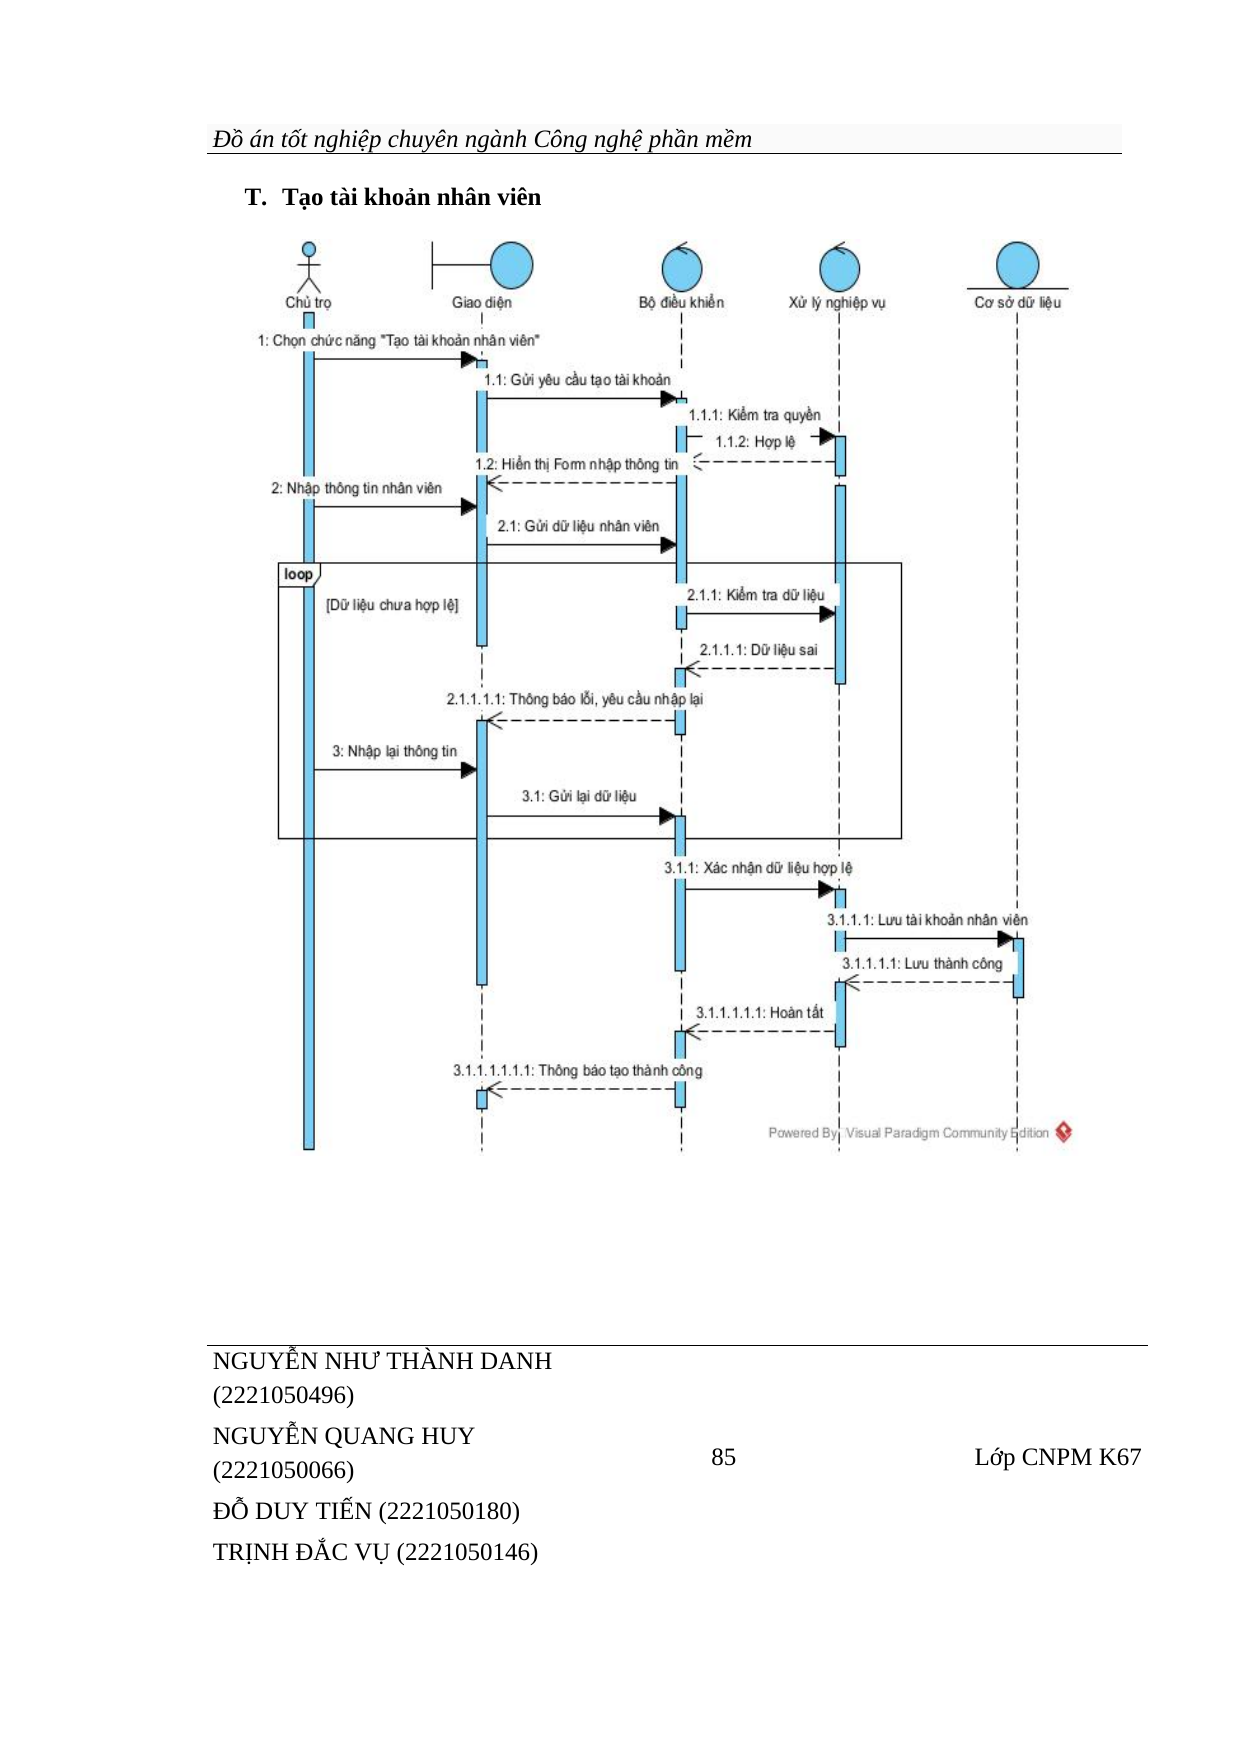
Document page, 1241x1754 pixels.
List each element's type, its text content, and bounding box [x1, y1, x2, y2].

list Tạo tài khoản nhân viên [244, 182, 1122, 211]
picture [250, 239, 1079, 1156]
